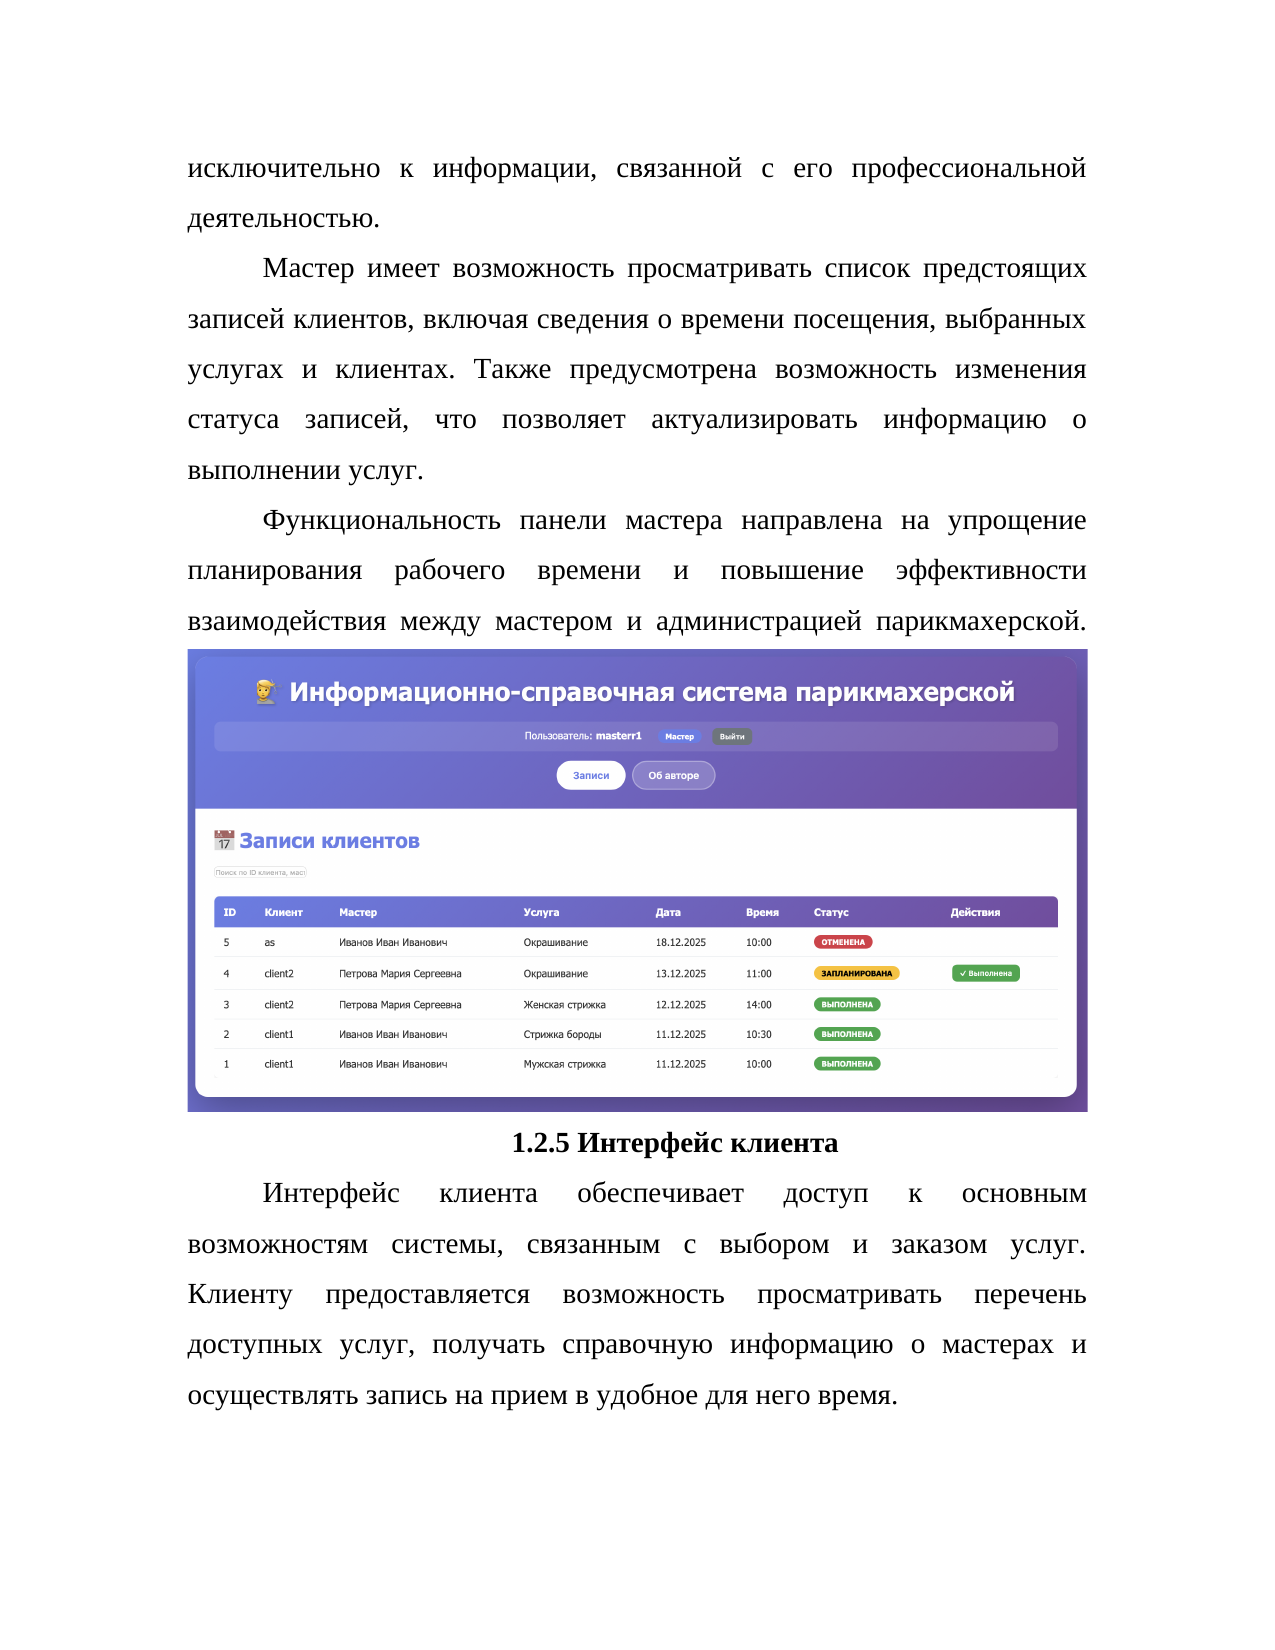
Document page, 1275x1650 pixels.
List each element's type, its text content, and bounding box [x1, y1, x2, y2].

picture [187, 649, 1088, 1112]
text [187, 150, 1087, 234]
text Интерфейс клиента обеспечивает доступ к основным возможностям системы, связанным с выбором и заказом услуг. Клиенту предоставляется возможность просматривать перечень доступных услуг, получать справочную информацию о мастерах и осуществлять запись на прием в удобное для него время. [187, 1176, 1087, 1410]
text 1.2.5 Интерфейс клиента [187, 1125, 1087, 1159]
text Мастер имеет возможность просматривать список предстоящих записей клиентов, включая сведения о времени посещения, выбранных услугах и клиентах. Также предусмотрена возможность изменения статуса записей, что позволяет актуализировать информацию о выполнении услуг. [187, 251, 1087, 485]
text Функциональность панели мастера направлена на упрощение планирования рабочего времени и повышение эффективности взаимодействия между мастером и администрацией парикмахерской. [187, 502, 1087, 649]
